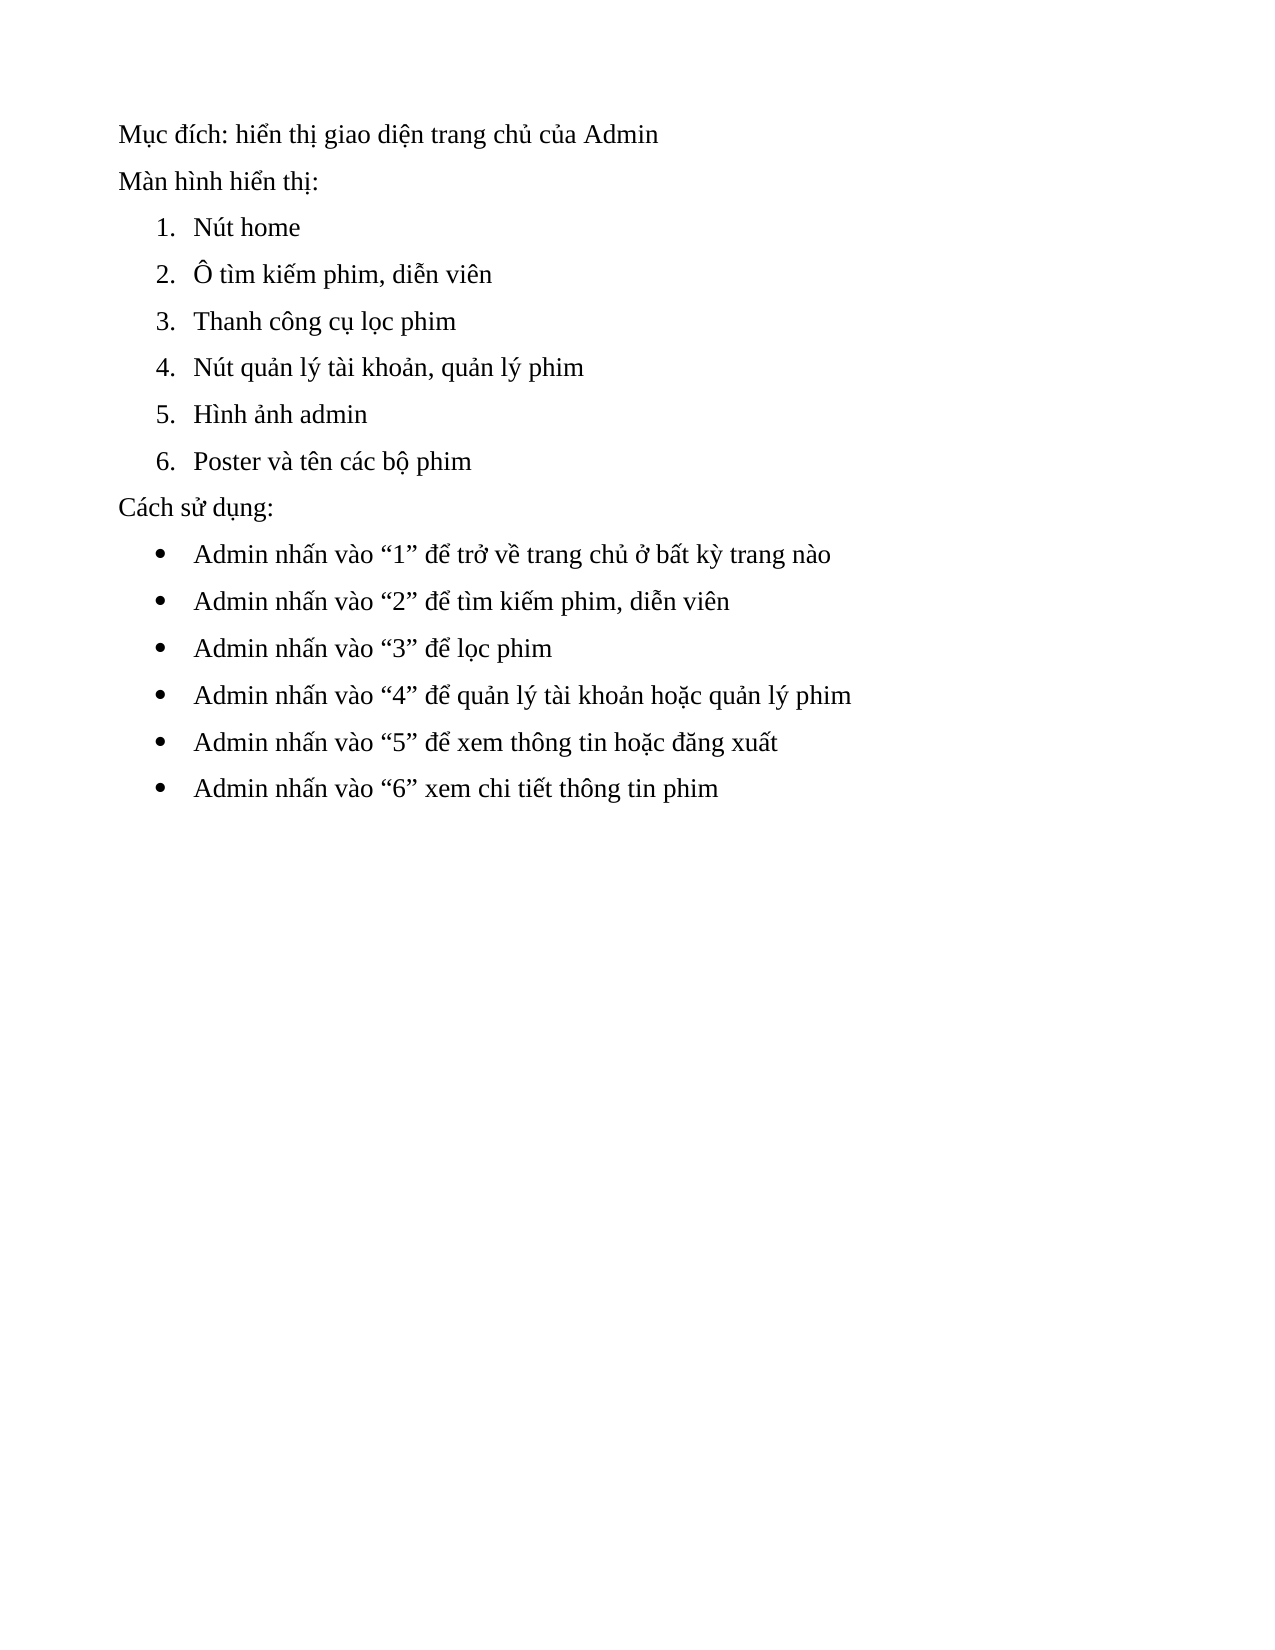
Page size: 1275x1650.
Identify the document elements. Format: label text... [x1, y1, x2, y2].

list Admin nhấn vào “1” để trở về trang chủ ở bất kỳ trang nào [156, 538, 1157, 569]
list Admin nhấn vào “4” để quản lý tài khoản hoặc quản lý phim [156, 679, 1157, 710]
list Admin nhấn vào “2” để tìm kiếm phim, diễn viên [156, 585, 1157, 616]
list Poster và tên các bộ phim [156, 445, 1157, 476]
text Màn hình hiển thị: [118, 165, 1157, 196]
list Nút home [156, 211, 1157, 243]
list Admin nhấn vào “6” xem chi tiết thông tin phim [156, 772, 1157, 804]
list Admin nhấn vào “5” để xem thông tin hoặc đăng xuất [156, 726, 1157, 757]
text Cách sử dụng: [118, 491, 1157, 523]
list Thanh công cụ lọc phim [156, 305, 1157, 336]
list Ô tìm kiếm phim, diễn viên [156, 258, 1157, 289]
list Admin nhấn vào “3” để lọc phim [156, 632, 1157, 663]
text Mục đích: hiển thị giao diện trang chủ của Admin [118, 118, 1157, 149]
list Nút quản lý tài khoản, quản lý phim [156, 351, 1157, 383]
list Hình ảnh admin [156, 398, 1157, 429]
